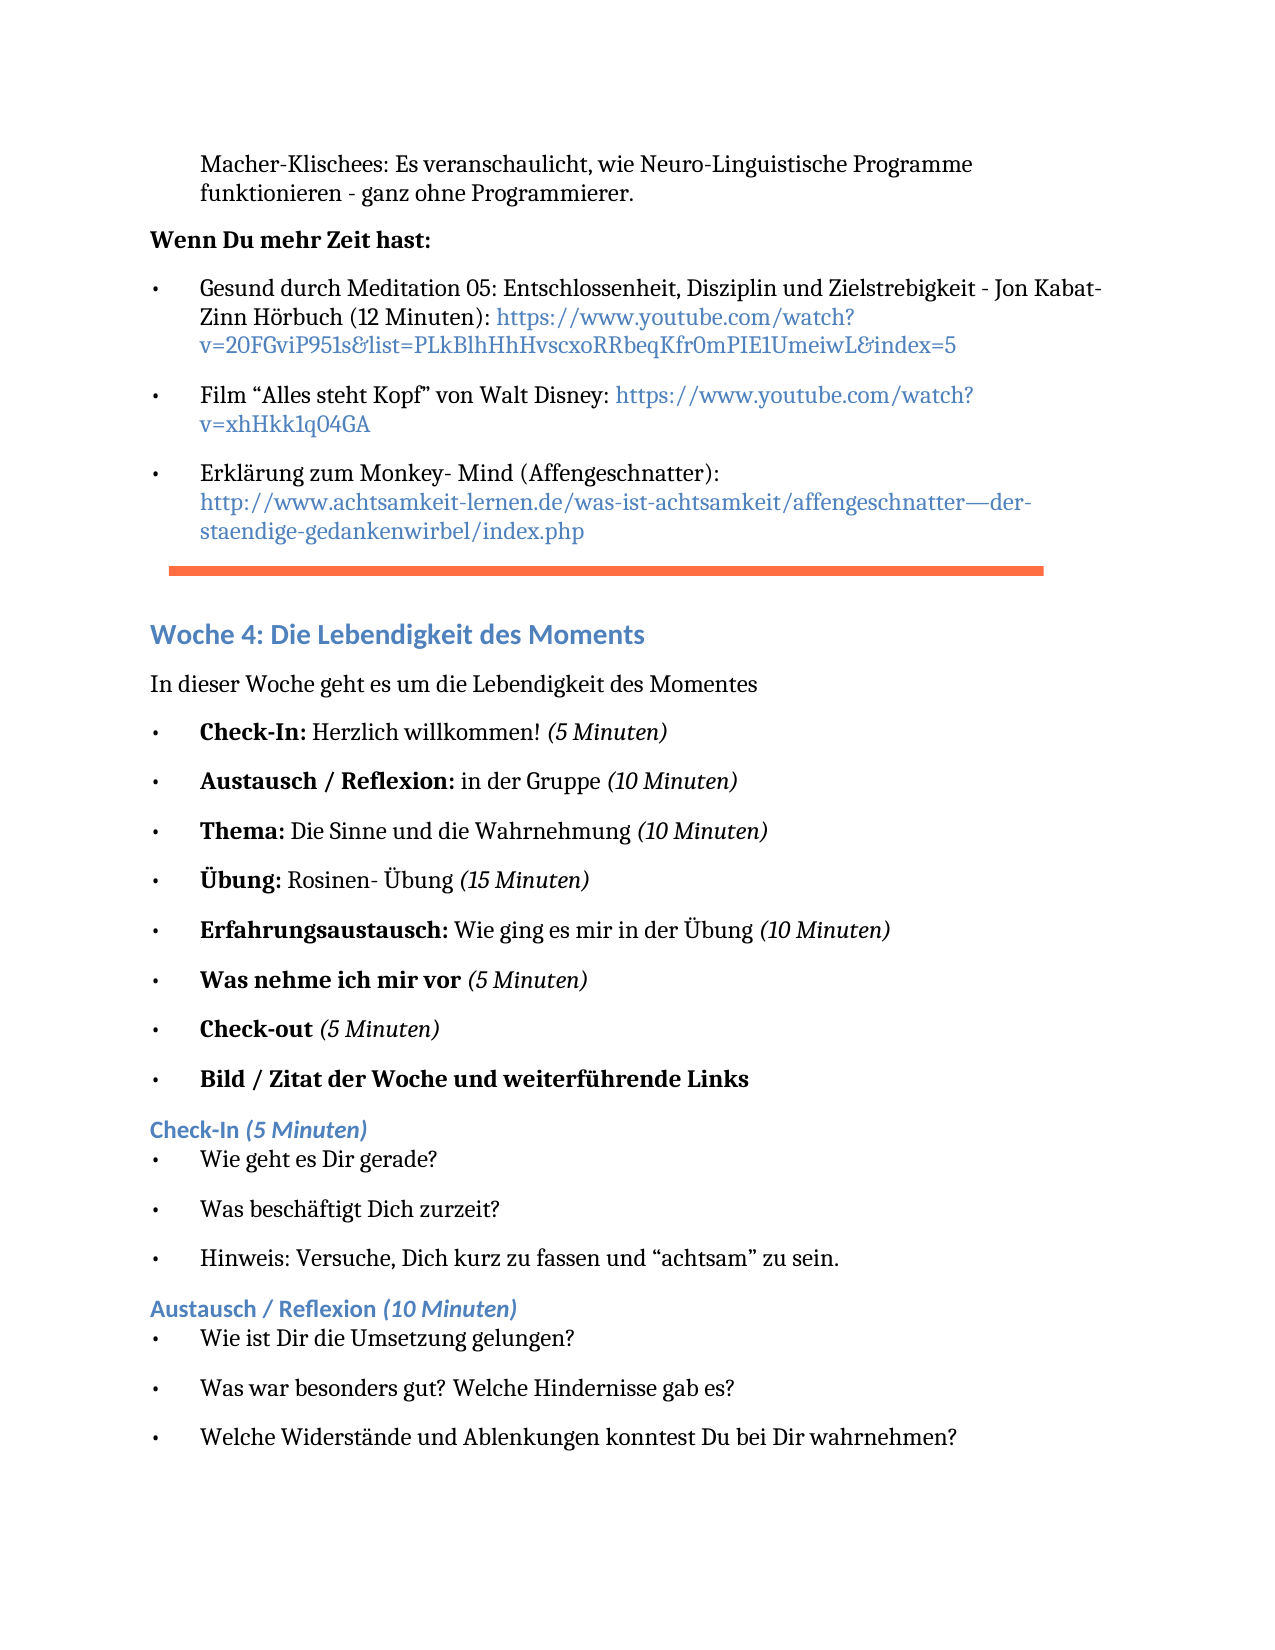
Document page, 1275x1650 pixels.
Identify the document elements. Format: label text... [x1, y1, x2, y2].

list Was beschäftigt Dich zurzeit? [150, 1194, 1125, 1223]
list Erklärung zum Monkey- Mind (Affengeschnatter): http://www.achtsamkeit-lernen.de/was-ist-achtsamkeit/affengeschnatter—der-staendige-gedankenwirbel/index.php [150, 459, 1125, 545]
text Wenn Du mehr Zeit hast: [150, 226, 1125, 255]
list Check-In: Herzlich willkommen! (5 Minuten) [150, 718, 1125, 746]
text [200, 150, 1075, 207]
picture [168, 566, 1044, 576]
list Was war besonders gut? Welche Hindernisse gab es? [150, 1374, 1125, 1402]
list Gesund durch Meditation 05: Entschlossenheit, Disziplin und Zielstrebigkeit - Jon Kabat-Zinn Hörbuch (12 Minuten): https://www.youtube.com/watch?v=20FGviP951s&list=PLkBlhHhHvscxoRRbeqKfr0mPIE1UmeiwL&index=5 [150, 274, 1125, 360]
list Check-out (5 Minuten) [150, 1015, 1125, 1044]
list Wie geht es Dir gerade? [150, 1145, 1125, 1174]
list Erfahrungsaustausch: Wie ging es mir in der Übung (10 Minuten) [150, 916, 1125, 945]
list Austausch / Reflexion: in der Gruppe (10 Minuten) [150, 767, 1125, 796]
list Hinweis: Versuche, Dich kurz zu fassen und “achtsam” zu sein. [150, 1244, 1125, 1273]
list Film “Alles steht Kopf” von Walt Disney: https://www.youtube.com/watch?v=xhHkk1q04GA [150, 381, 1125, 438]
list Bild / Zitat der Woche und weiterführende Links [150, 1065, 1125, 1093]
text In dieser Woche geht es um die Lebendigkeit des Momentes [150, 670, 1125, 699]
subtitle Woche 4: Die Lebendigkeit des Moments [150, 616, 1125, 651]
subtitle Check-In (5 Minuten) [150, 1114, 1125, 1145]
list Was nehme ich mir vor (5 Minuten) [150, 966, 1125, 994]
list Thema: Die Sinne und die Wahrnehmung (10 Minuten) [150, 817, 1125, 846]
list Welche Widerstände und Ablenkungen konntest Du bei Dir wahrnehmen? [150, 1423, 1125, 1452]
list Wie ist Dir die Umsetzung gelungen? [150, 1324, 1125, 1353]
list Übung: Rosinen- Übung (15 Minuten) [150, 866, 1125, 895]
subtitle Austausch / Reflexion (10 Minuten) [150, 1294, 1125, 1324]
